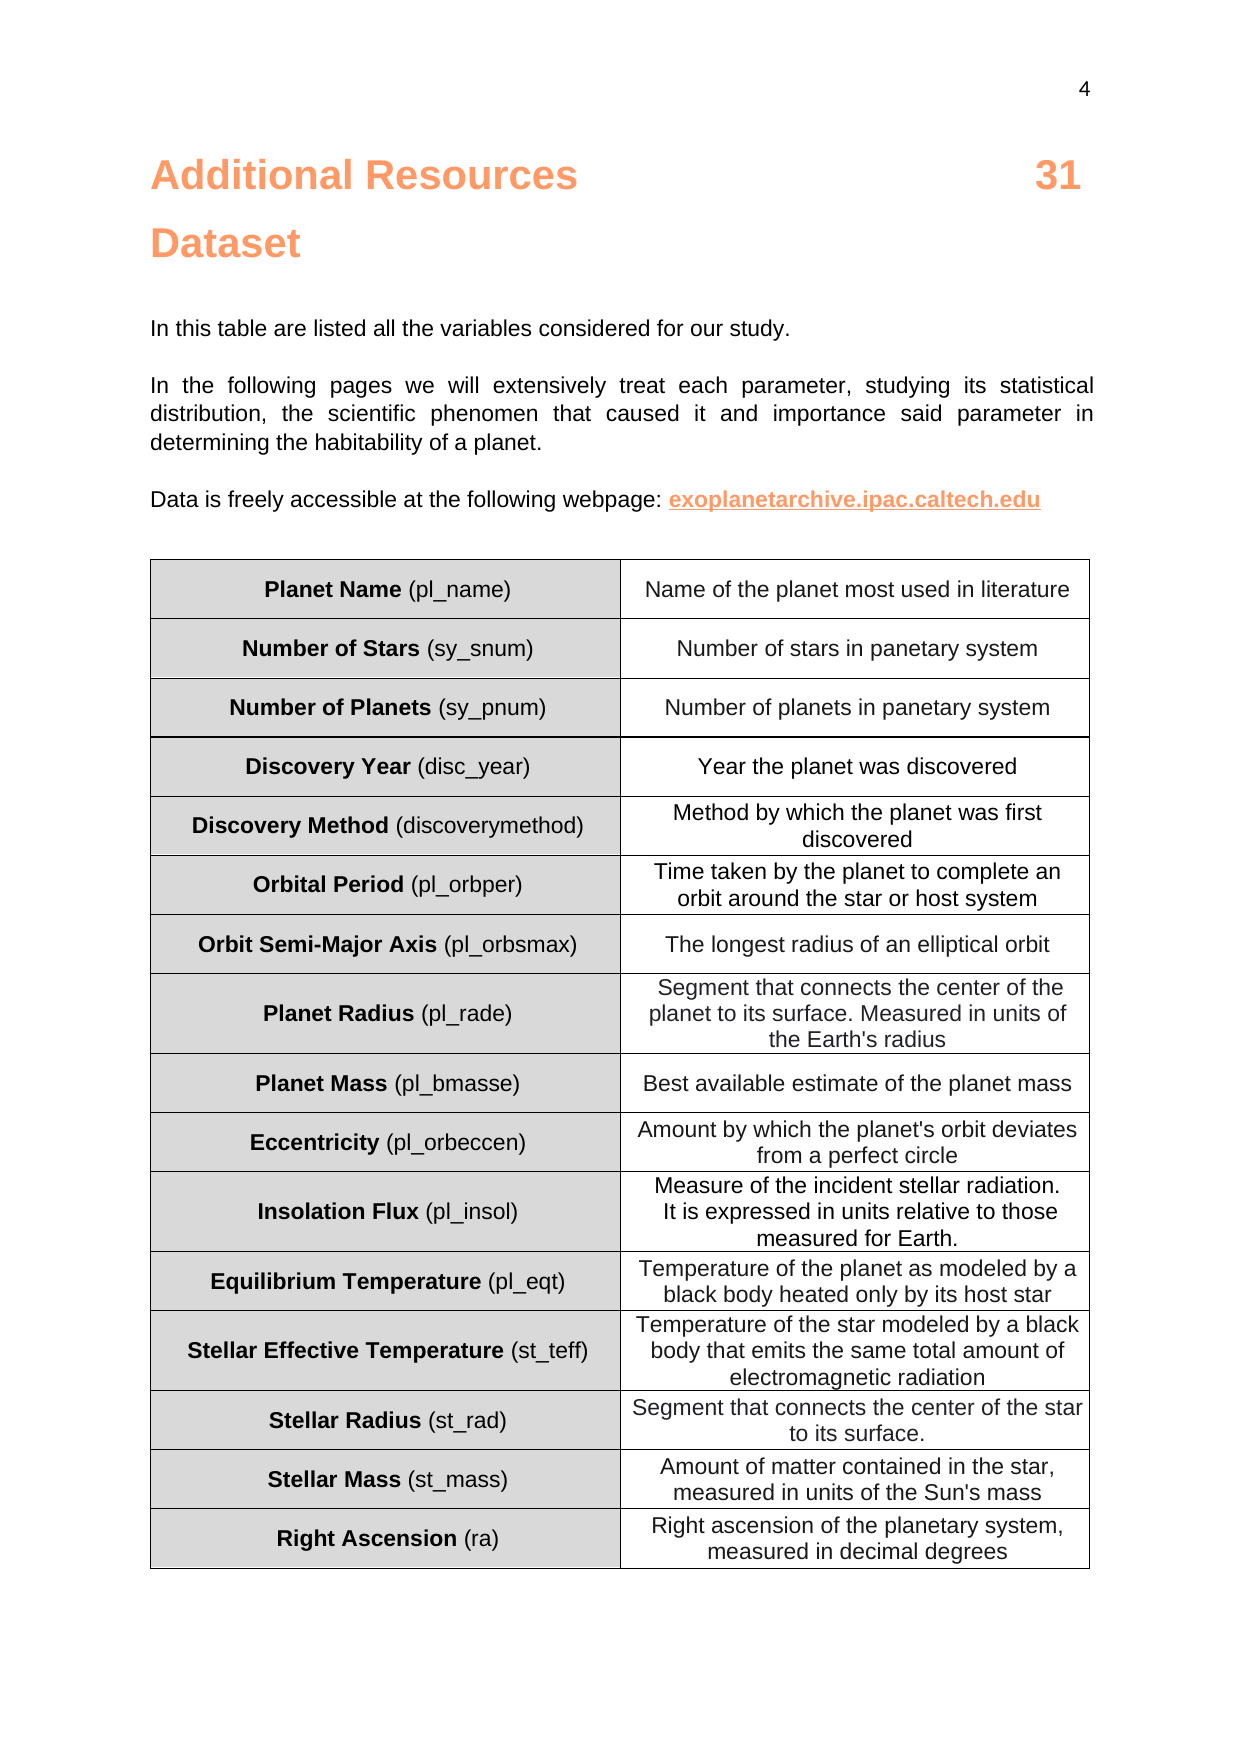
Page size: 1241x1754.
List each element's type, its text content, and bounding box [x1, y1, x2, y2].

table_cell Equilibrium Temperature (pl_eqt) [151, 1252, 620, 1310]
table_cell Temperature of the planet as modeled by a black body heated only by its host star [621, 1252, 1089, 1310]
table_cell Right Ascension (ra) [151, 1509, 620, 1567]
table_cell Number of planets in panetary system [621, 679, 1089, 736]
table_cell Amount of matter contained in the star, measured in units of the Sun's mass [621, 1450, 1089, 1508]
list Data is freely accessible at the following webpage: exoplanetarchive.ipac.caltech.edu [150, 486, 1095, 512]
table_cell Planet Radius (pl_rade) [151, 974, 620, 1053]
table_cell Method by which the planet was first discovered [621, 797, 1089, 854]
table_cell Number of stars in panetary system [621, 619, 1089, 677]
list In this table are listed all the variables considered for our study. [150, 315, 1095, 341]
table_cell Orbit Semi-Major Axis (pl_orbsmax) [151, 915, 620, 973]
table_cell Orbital Period (pl_orbper) [151, 856, 620, 914]
table_cell Best available estimate of the planet mass [621, 1054, 1089, 1112]
text Dataset [150, 218, 1090, 266]
list In the following pages we will extensively treat each parameter, studying its statistical distribution, the scientific phenomen that caused it and importance said parameter in determining the habitability of a planet. [150, 372, 1095, 455]
table_cell Discovery Year (disc_year) [151, 738, 620, 796]
table_cell Amount by which the planet's orbit deviates from a perfect circle [621, 1113, 1089, 1171]
table_cell Year the planet was discovered [621, 738, 1089, 796]
table_cell The longest radius of an elliptical orbit [621, 915, 1089, 973]
table_cell Stellar Effective Temperature (st_teff) [151, 1311, 620, 1390]
table_cell Temperature of the star modeled by a black body that emits the same total amount of electromagnetic radiation [621, 1311, 1089, 1390]
table_cell Insolation Flux (pl_insol) [151, 1172, 620, 1251]
table_cell Number of Stars (sy_snum) [151, 619, 620, 677]
table_cell Measure of the incident stellar radiation. It is expressed in units relative to those measured for Earth. [621, 1172, 1089, 1251]
table_cell Discovery Method (discoverymethod) [151, 797, 620, 854]
table_cell Eccentricity (pl_orbeccen) [151, 1113, 620, 1171]
table_cell Number of Planets (sy_pnum) [151, 679, 620, 736]
table_header Name of the planet most used in literature [621, 560, 1089, 618]
table_cell Segment that connects the center of the star to its surface. [621, 1391, 1089, 1449]
table_cell Planet Mass (pl_bmasse) [151, 1054, 620, 1112]
table_cell Right ascension of the planetary system, measured in decimal degrees [621, 1509, 1089, 1567]
table_cell Segment that connects the center of the planet to its surface. Measured in units of the Earth's radius [621, 974, 769, 1053]
text Additional Resources 31 [150, 150, 1090, 198]
table_cell Segment that connects the center of the planet to its surface. Measured in units of the Earth's radius [946, 974, 1089, 1053]
table_cell Stellar Mass (st_mass) [151, 1450, 620, 1508]
table_cell Time taken by the planet to complete an orbit around the star or host system [621, 856, 1089, 914]
table_header Planet Name (pl_name) [151, 560, 620, 618]
table_cell Stellar Radius (st_rad) [151, 1391, 620, 1449]
